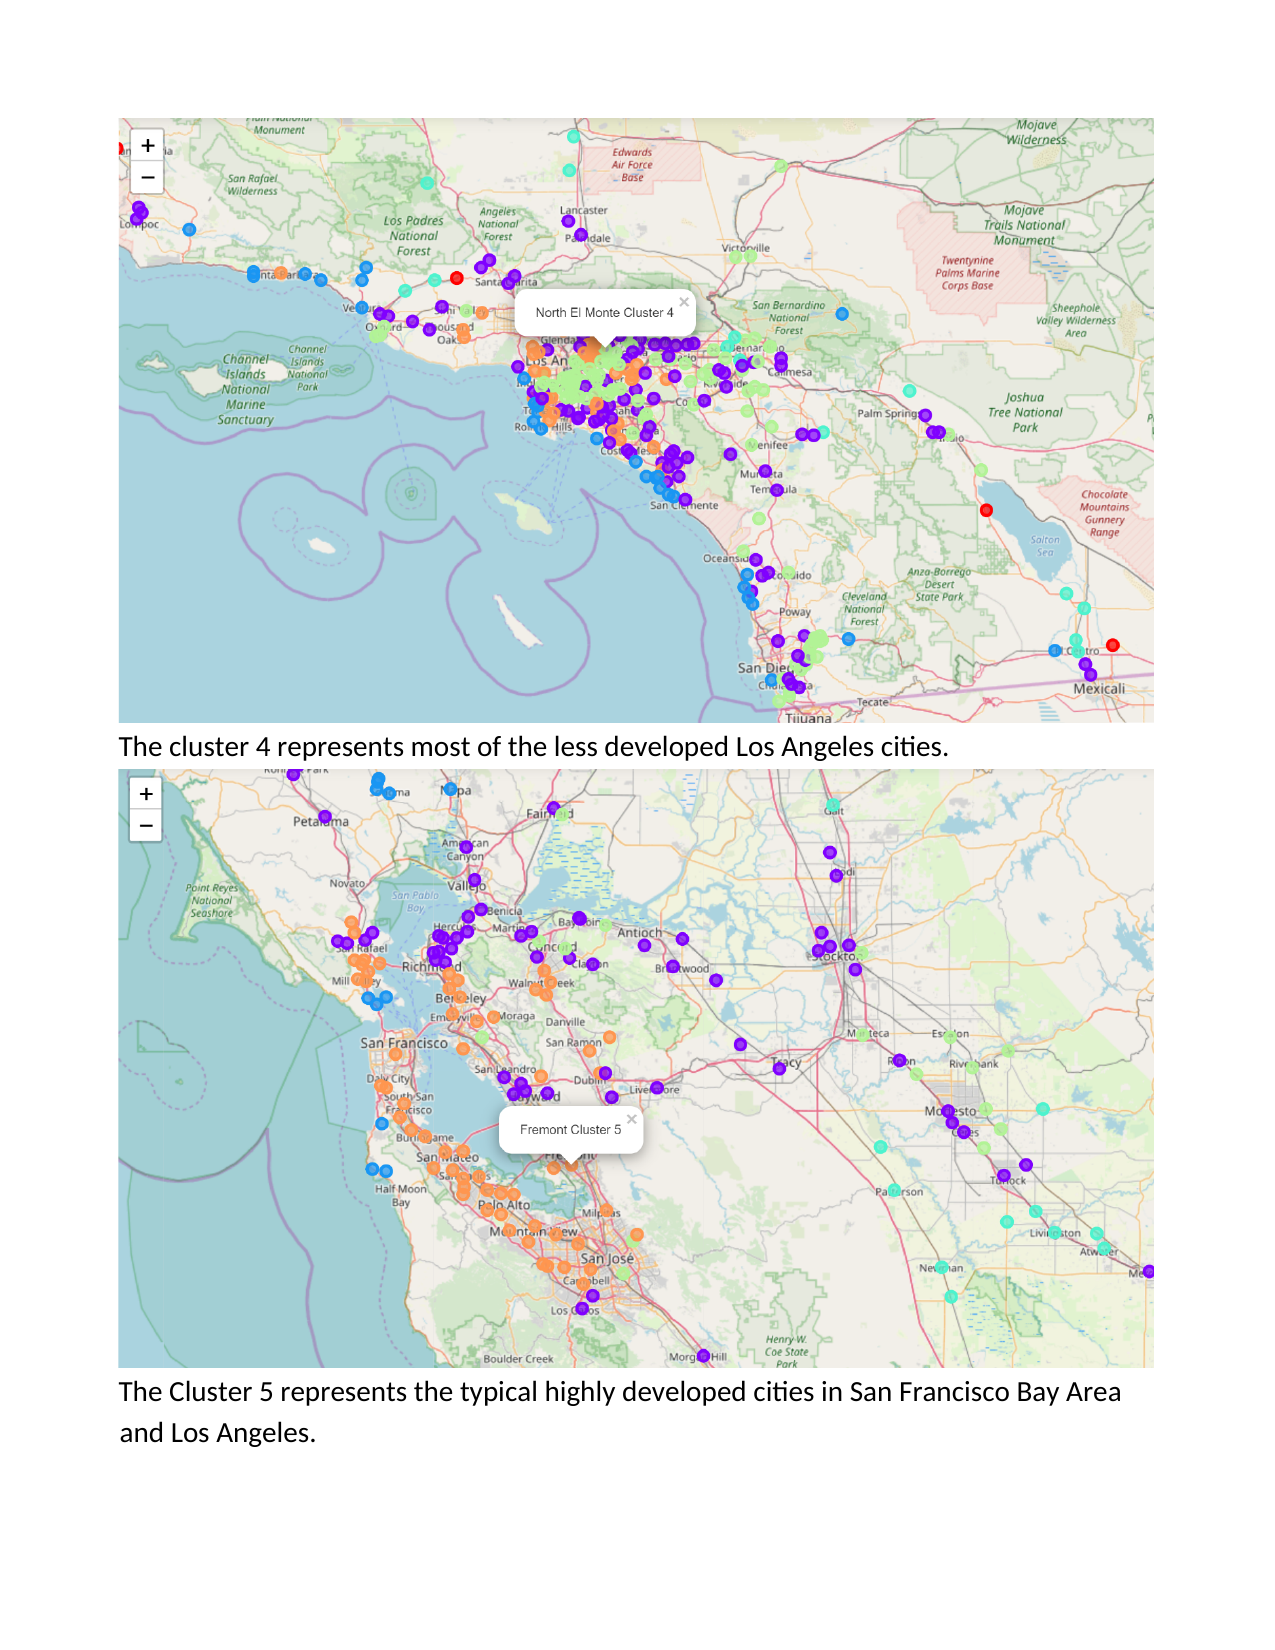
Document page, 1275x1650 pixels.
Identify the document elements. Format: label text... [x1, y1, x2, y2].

text The cluster 4 represents most of the less developed Los Angeles cities. [118, 728, 1156, 764]
picture [118, 118, 1154, 723]
picture [118, 769, 1154, 1368]
text The Cluster 5 represents the typical highly developed cities in San Francisco Bay Area and Los Angeles. [118, 1373, 1156, 1450]
